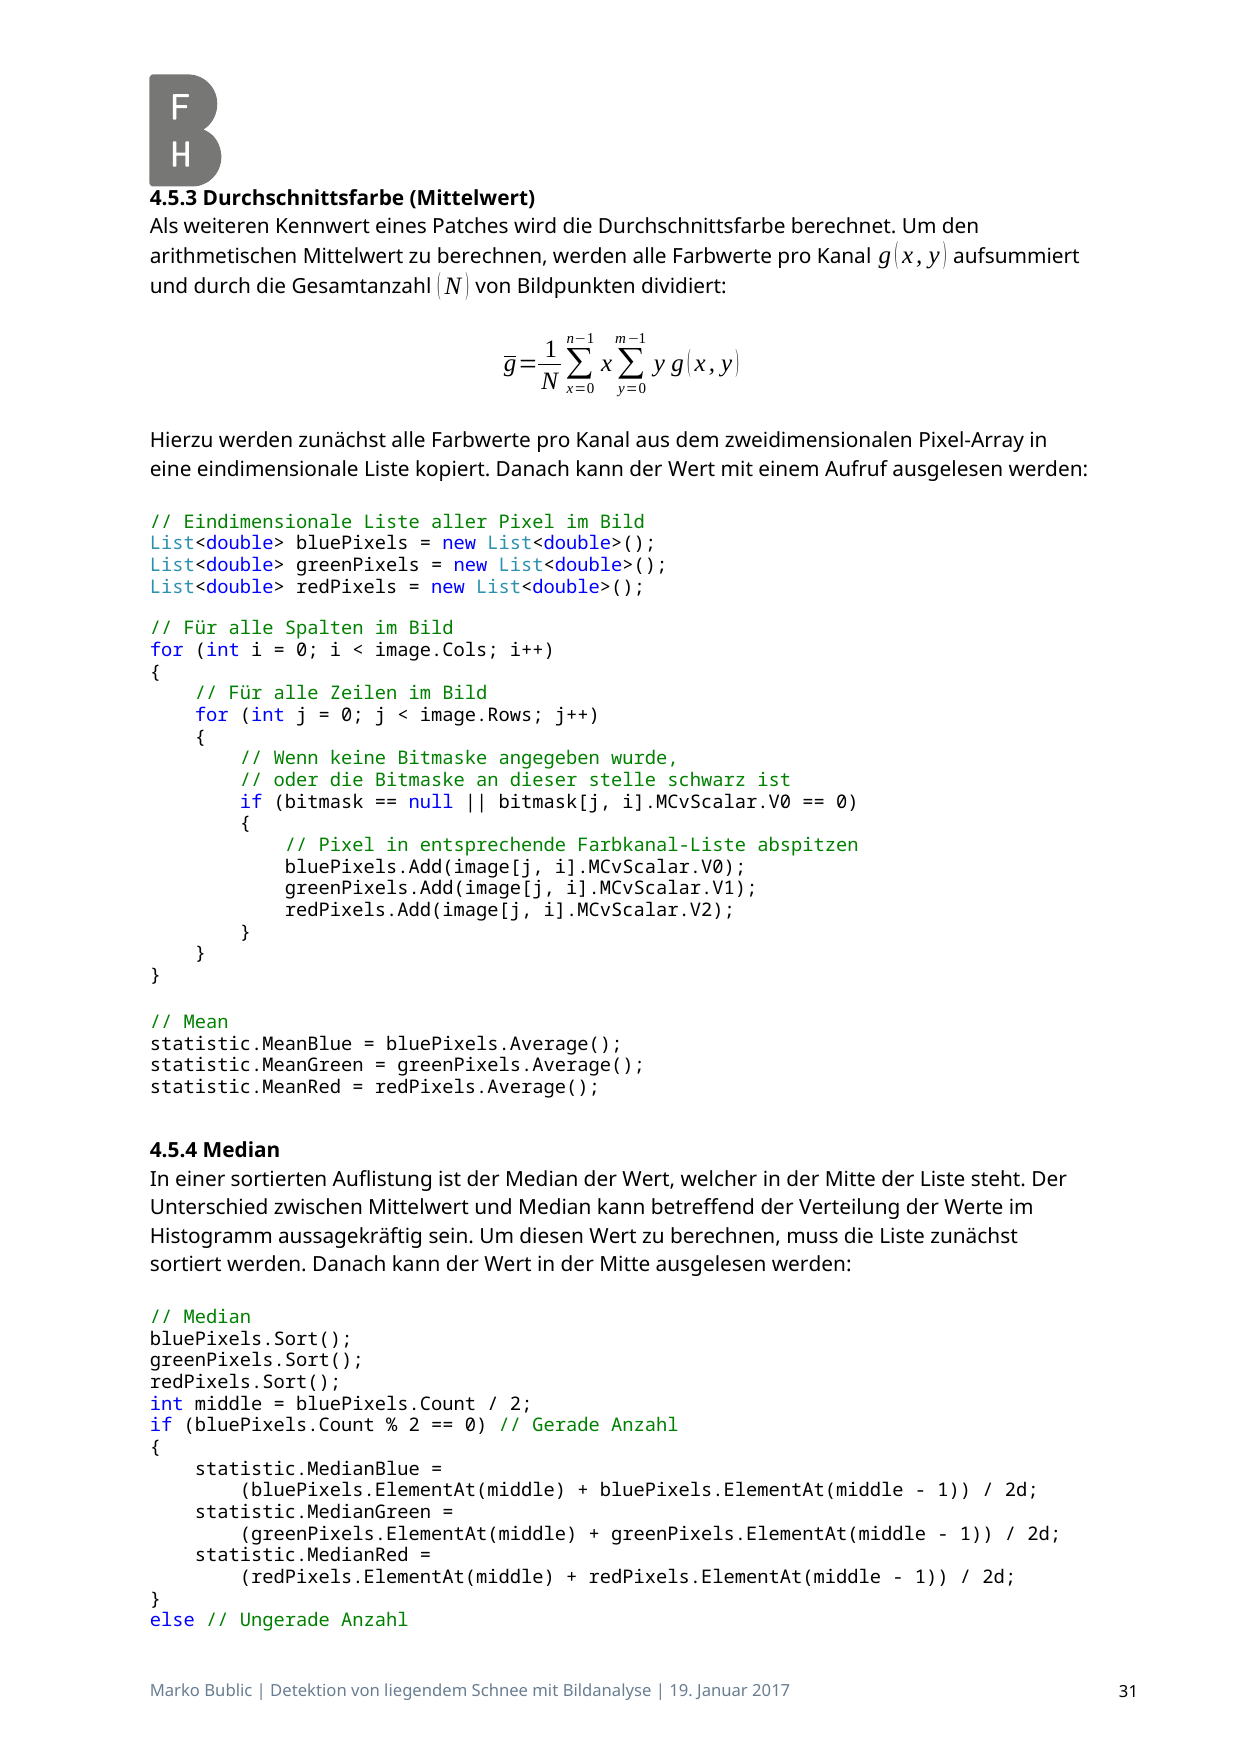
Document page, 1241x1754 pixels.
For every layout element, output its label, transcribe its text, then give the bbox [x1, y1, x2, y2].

subtitle Median [149, 1135, 1093, 1164]
subtitle Durchschnittsfarbe (Mittelwert) [149, 183, 1093, 212]
text In einer sortierten Auflistung ist der Median der Wert, welcher in der Mitte der Liste steht. Der Unterschied zwischen Mittelwert und Median kann betreffend der Verteilung der Werte im Histogramm aussagekräftig sein. Um diesen Wert zu berechnen, muss die Liste zunächst sortiert werden. Danach kann der Wert in der Mitte ausgelesen werden: [149, 1164, 1093, 1278]
text Hierzu werden zunächst alle Farbwerte pro Kanal aus dem zweidimensionalen Pixel-Array in eine eindimensionale Liste kopiert. Danach kann der Wert mit einem Aufruf ausgelesen werden: [149, 425, 1093, 482]
text Als weiteren Kennwert eines Patches wird die Durchschnittsfarbe berechnet. Um den arithmetischen Mittelwert zu berechnen, werden alle Farbwerte pro Kanal aufsummiert und durch die Gesamtanzahl von Bildpunkten dividiert: [149, 212, 1093, 301]
